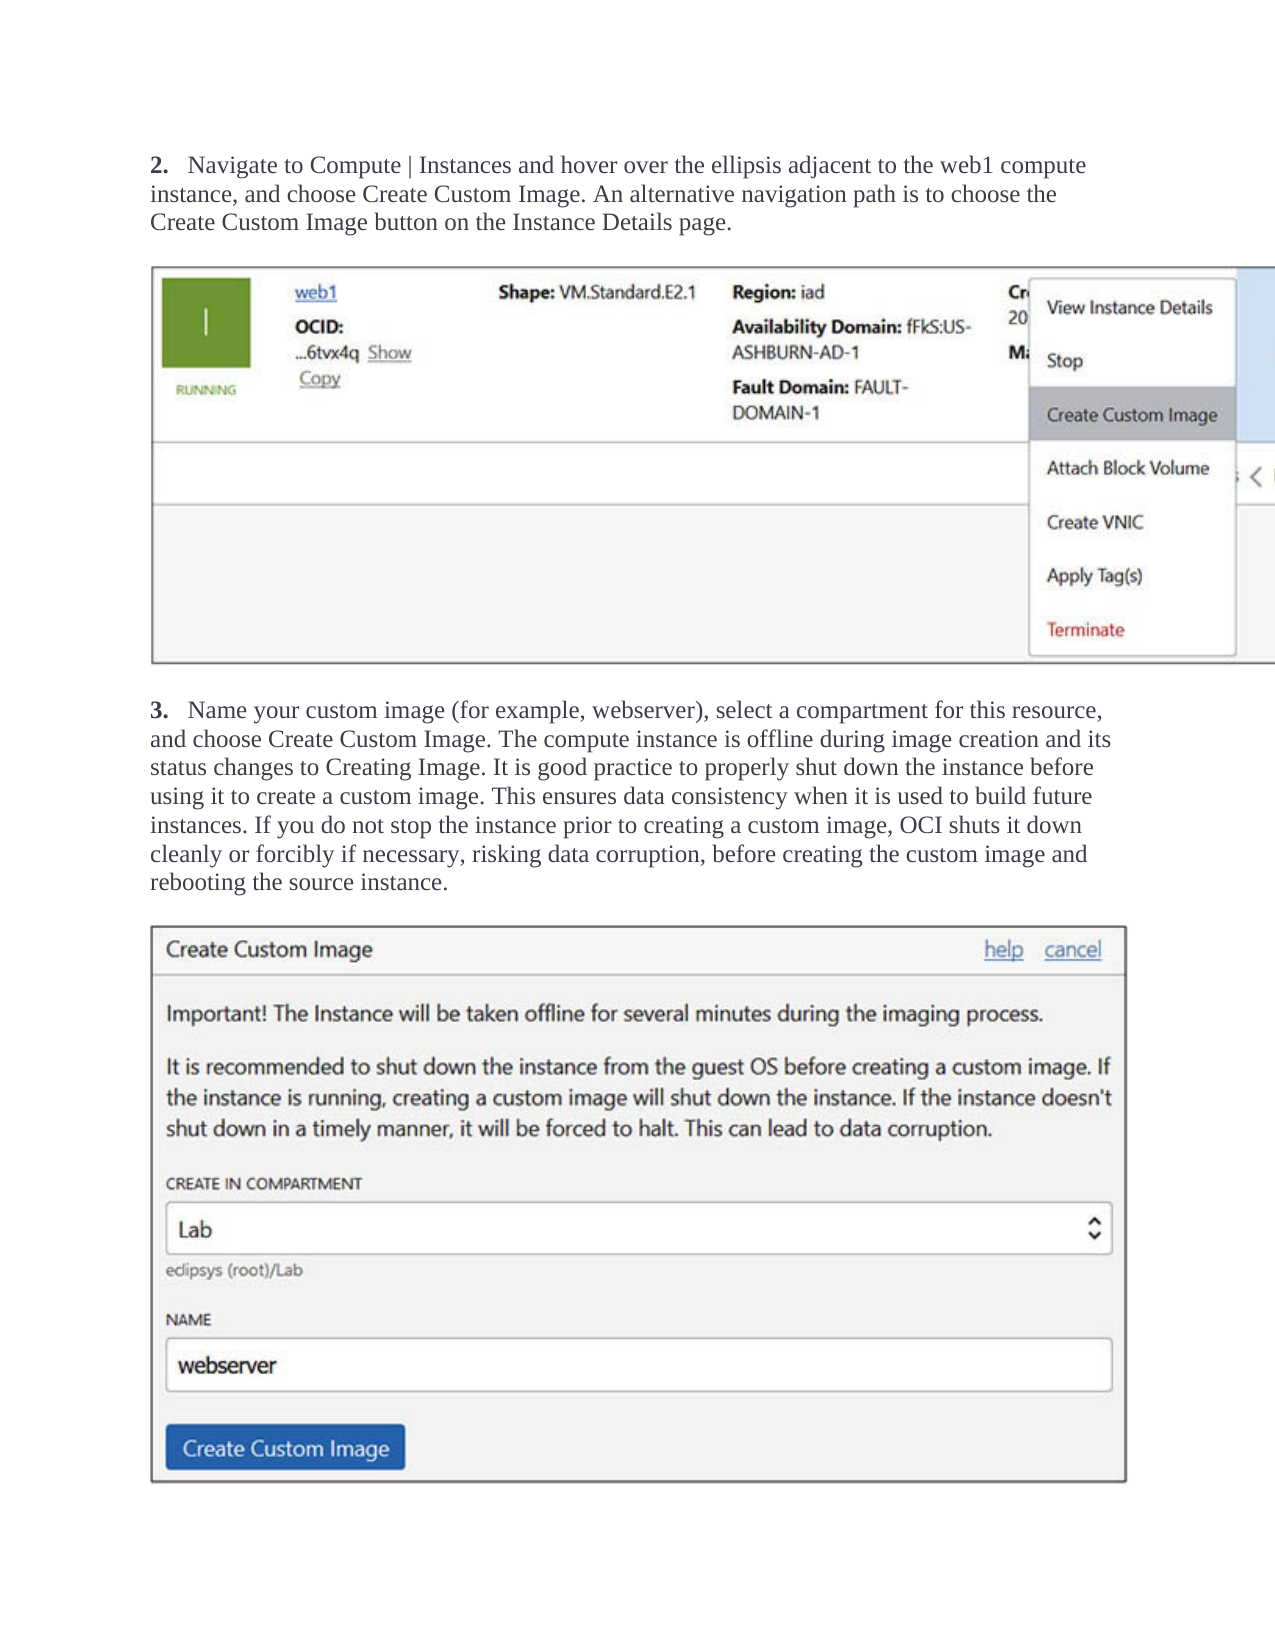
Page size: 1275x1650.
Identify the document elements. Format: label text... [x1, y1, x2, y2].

picture [150, 265, 1275, 666]
picture [150, 925, 1129, 1485]
text 3. Name your custom image (for example, webserver), select a compartment for this resource, and choose Create Custom Image. The compute instance is offline during image creation and its status changes to Creating Image. It is good practice to properly shut down the instance before using it to create a custom image. This ensures data consistency when it is used to build future instances. If you do not stop the instance prior to creating a custom image, OCI shuts it down cleanly or forcibly if necessary, risking data corruption, before creating the custom image and rebooting the source instance. [150, 695, 1125, 896]
text 2. Navigate to Compute | Instances and hover over the ellipsis adjacent to the web1 compute instance, and choose Create Custom Image. An alternative navigation path is to choose the Create Custom Image button on the Instance Details page. [150, 150, 1125, 236]
